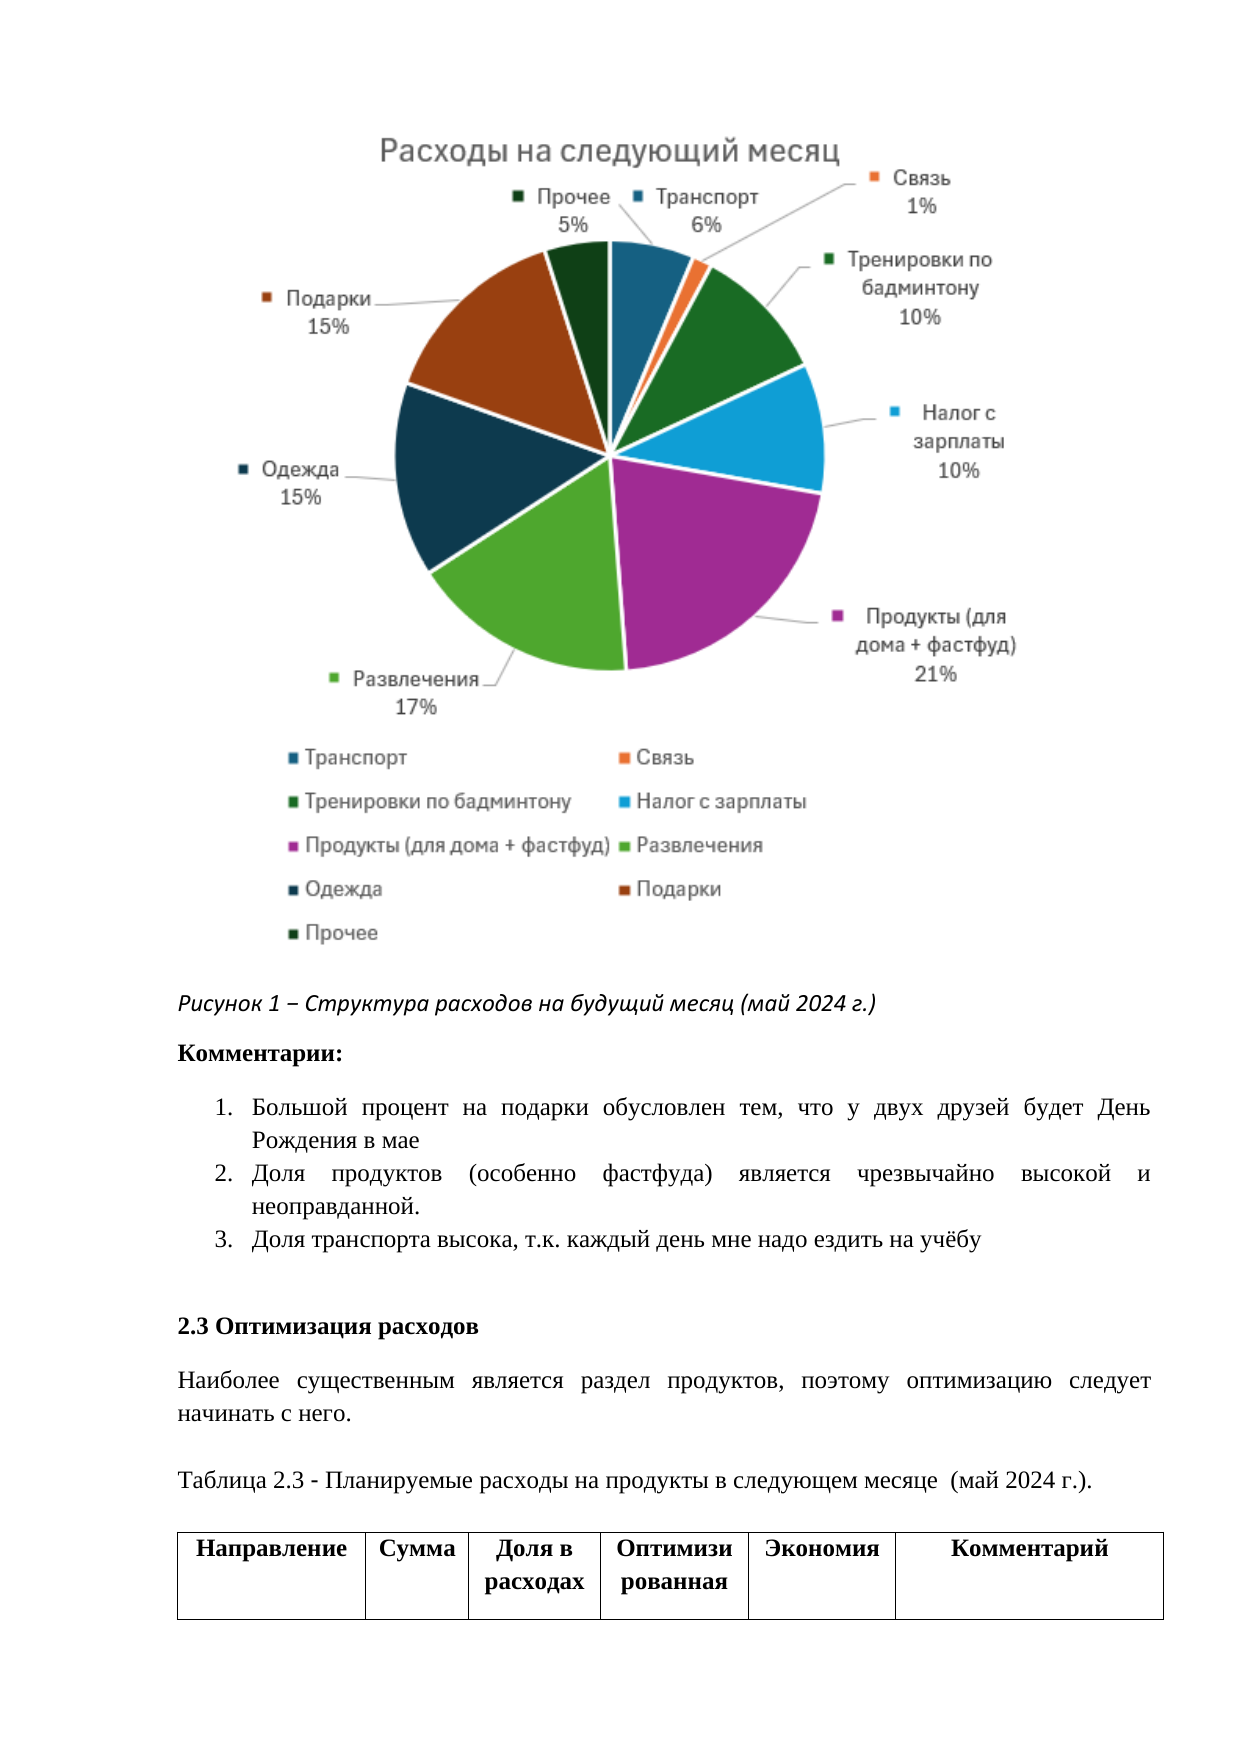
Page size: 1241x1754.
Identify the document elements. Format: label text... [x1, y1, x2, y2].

table_header Доля в расходах [469, 1533, 600, 1619]
picture [177, 118, 1029, 962]
text Наиболее существенным является раздел продуктов, поэтому оптимизацию следует начинать с него. [177, 1365, 1152, 1427]
text Таблица 2.3 − Планируемые расходы на продукты в следующем месяце (май 2024 г.). [177, 1452, 1152, 1503]
table_header Сумма [366, 1533, 468, 1619]
table_header Направление [178, 1533, 365, 1619]
list Доля транспорта высока, т.к. каждый день мне надо ездить на учёбу [214, 1224, 1152, 1253]
list Доля продуктов (особенно фастфуда) является чрезвычайно высокой и неоправданной. [214, 1158, 1152, 1220]
text Рисунок 1 − Структура расходов на будущий месяц (май 2024 г.) [177, 987, 1152, 1018]
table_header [601, 1533, 748, 1619]
list Большой процент на подарки обусловлен тем, что у двух друзей будет День Рождения в мае [214, 1092, 1152, 1154]
text 2.3 Оптимизация расходов [177, 1311, 1152, 1340]
text Комментарии: [177, 1038, 1152, 1067]
table_header Экономия [749, 1533, 895, 1619]
table_header Комментарий [896, 1533, 1163, 1619]
